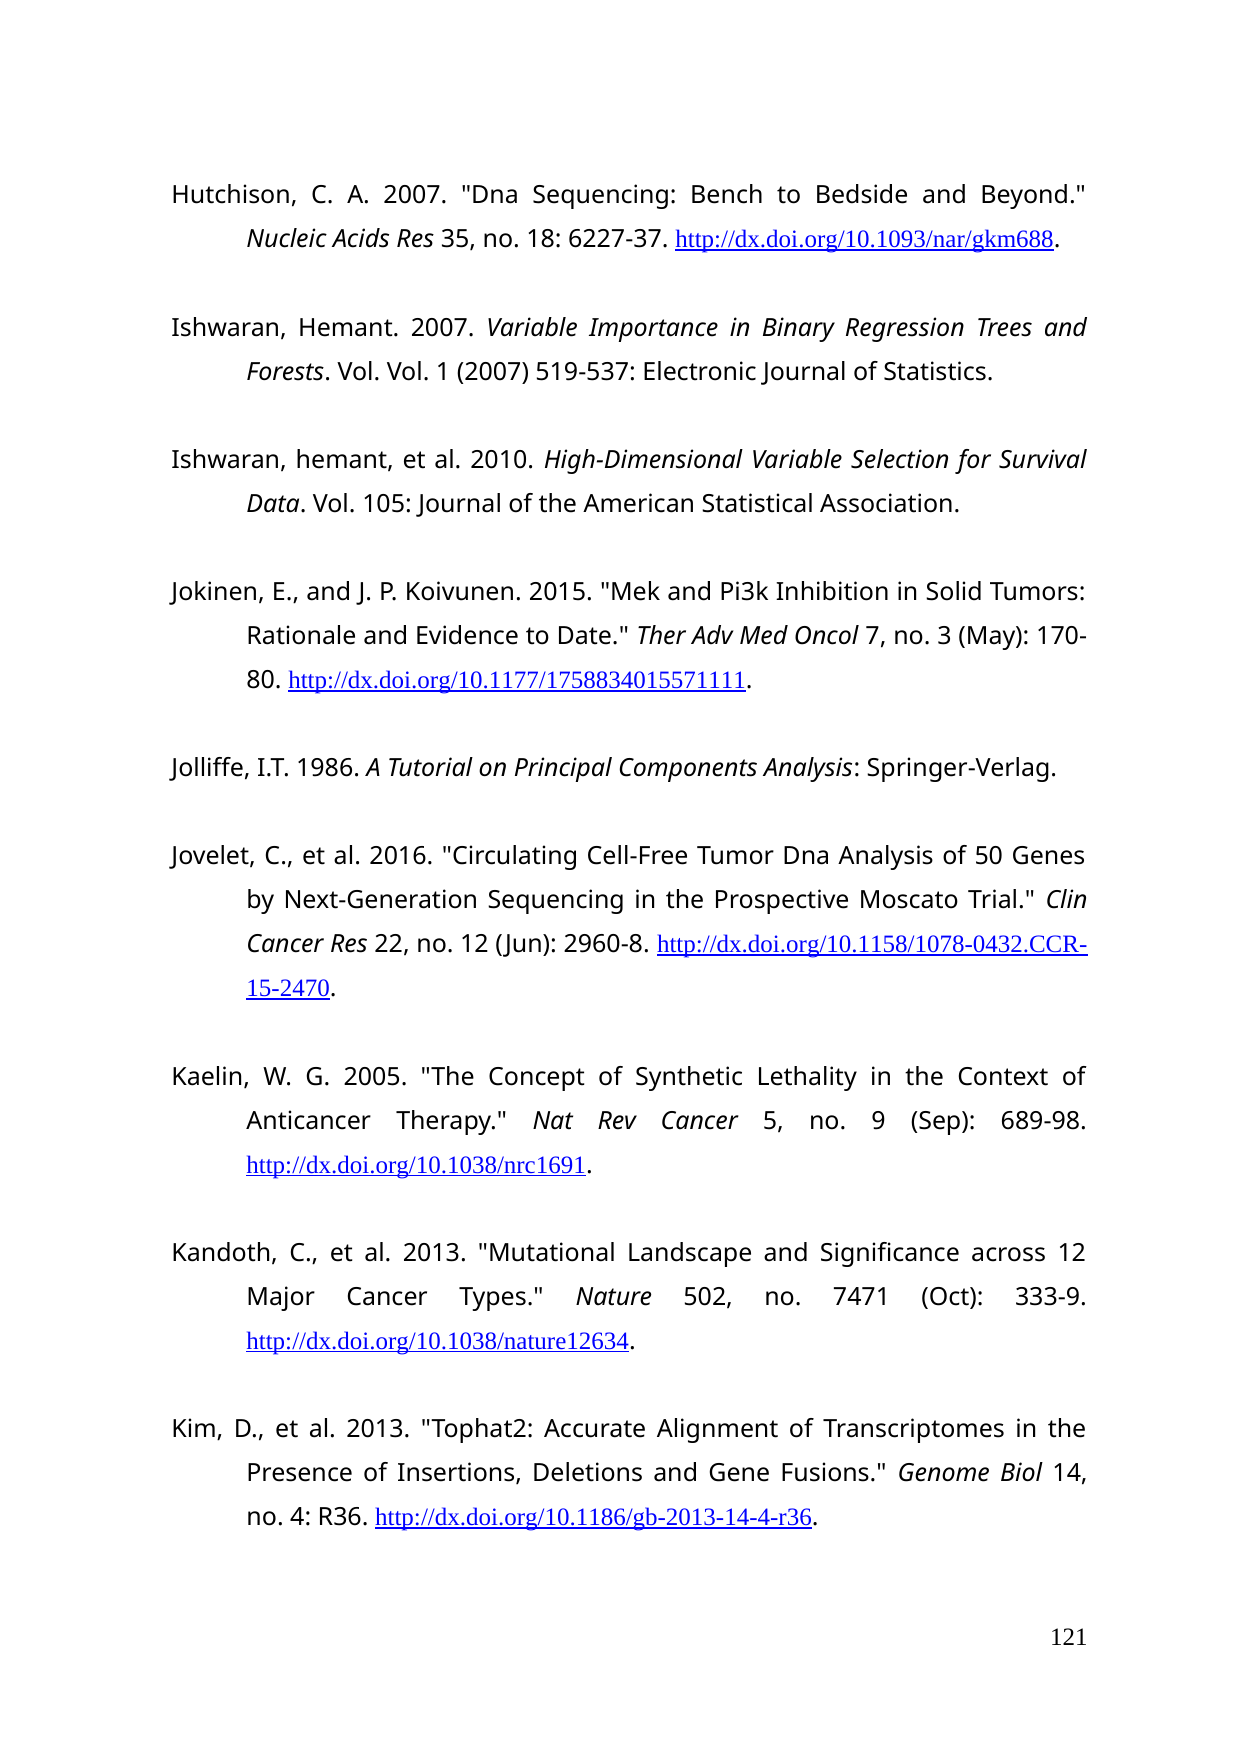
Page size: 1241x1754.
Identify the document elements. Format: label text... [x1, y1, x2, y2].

text Ishwaran, Hemant. 2007. Variable Importance in Binary Regression Trees and Forests. Vol. Vol. 1 (2007) 519-537: Electronic Journal of Statistics. [171, 304, 1087, 392]
text Kaelin, W. G. 2005. "The Concept of Synthetic Lethality in the Context of Anticancer Therapy." Nat Rev Cancer 5, no. 9 (Sep): 689-98. http://dx.doi.org/10.1038/nrc1691. [171, 1053, 1087, 1185]
text Jolliffe, I.T. 1986. A Tutorial on Principal Components Analysis: Springer-Verlag. [171, 745, 1087, 789]
text Hutchison, C. A. 2007. "Dna Sequencing: Bench to Bedside and Beyond." Nucleic Acids Res 35, no. 18: 6227-37. http://dx.doi.org/10.1093/nar/gkm688. [171, 172, 1087, 260]
text Kim, D., et al. 2013. "Tophat2: Accurate Alignment of Transcriptomes in the Presence of Insertions, Deletions and Gene Fusions." Genome Biol 14, no. 4: R36. http://dx.doi.org/10.1186/gb-2013-14-4-r36. [171, 1406, 1087, 1538]
text Kandoth, C., et al. 2013. "Mutational Landscape and Significance across 12 Major Cancer Types." Nature 502, no. 7471 (Oct): 333-9. http://dx.doi.org/10.1038/nature12634. [171, 1229, 1087, 1362]
text Ishwaran, hemant, et al. 2010. High-Dimensional Variable Selection for Survival Data. Vol. 105: Journal of the American Statistical Association. [171, 436, 1087, 524]
text Jokinen, E., and J. P. Koivunen. 2015. "Mek and Pi3k Inhibition in Solid Tumors: Rationale and Evidence to Date." Ther Adv Med Oncol 7, no. 3 (May): 170-80. http://dx.doi.org/10.1177/1758834015571111. [171, 568, 1087, 701]
text Jovelet, C., et al. 2016. "Circulating Cell-Free Tumor Dna Analysis of 50 Genes by Next-Generation Sequencing in the Prospective Moscato Trial." Clin Cancer Res 22, no. 12 (Jun): 2960-8. http://dx.doi.org/10.1158/1078-0432.CCR-15-2470. [171, 833, 1087, 1009]
